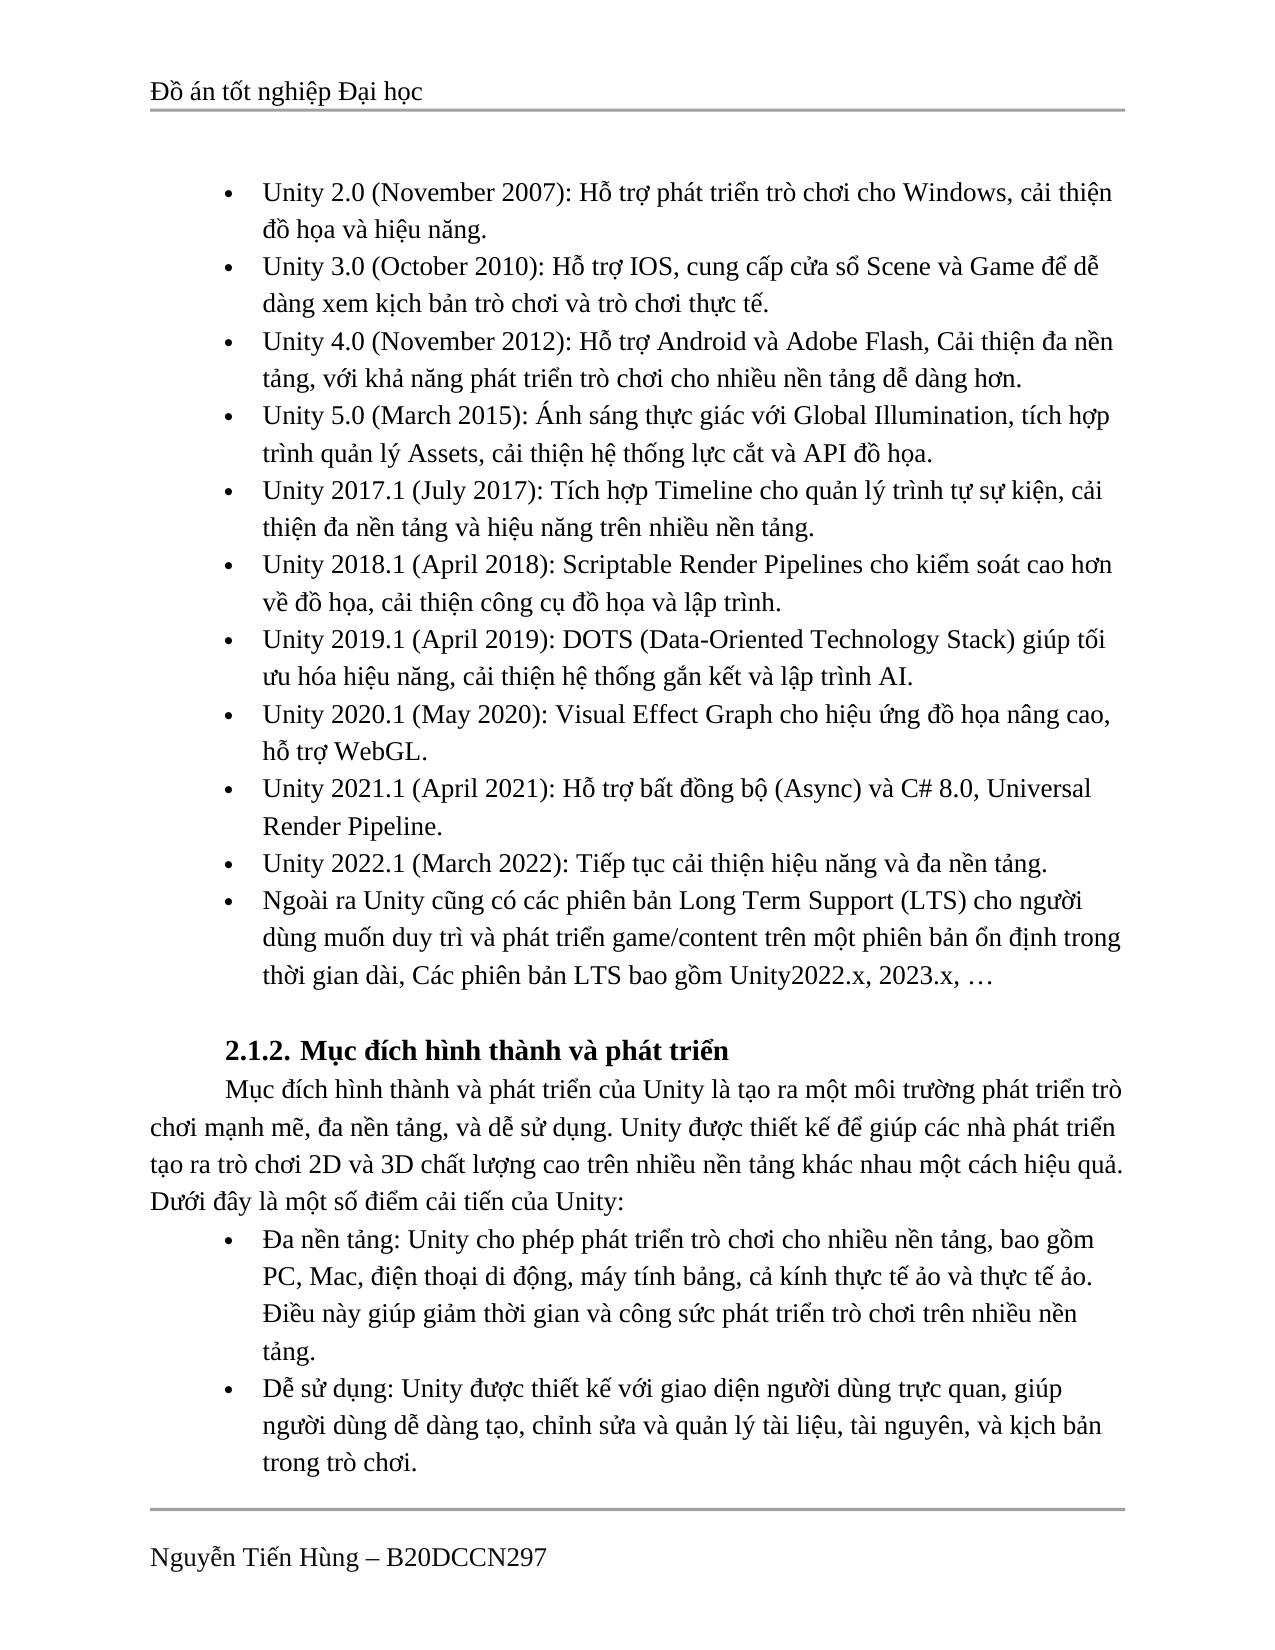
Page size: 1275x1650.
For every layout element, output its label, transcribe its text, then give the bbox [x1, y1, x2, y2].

list Unity 5.0 (March 2015): Ánh sáng thực giác với Global Illumination, tích hợp trình quản lý Assets, cải thiện hệ thống lực cắt và API đồ họa. [225, 399, 1125, 468]
list Unity 3.0 (October 2010): Hỗ trợ IOS, cung cấp cửa sổ Scene và Game để dễ dàng xem kịch bản trò chơi và trò chơi thực tế. [225, 250, 1125, 319]
list Ngoài ra Unity cũng có các phiên bản Long Term Support (LTS) cho người dùng muốn duy trì và phát triển game/content trên một phiên bản ổn định trong thời gian dài, Các phiên bản LTS bao gồm Unity2022.x, 2023.x, … [225, 884, 1125, 990]
text Mục đích hình thành và phát triển của Unity là tạo ra một môi trường phát triển trò chơi mạnh mẽ, đa nền tảng, và dễ sử dụng. Unity được thiết kế để giúp các nhà phát triển tạo ra trò chơi 2D và 3D chất lượng cao trên nhiều nền tảng khác nhau một cách hiệu quả. Dưới đây là một số điểm cải tiến của Unity: [150, 1073, 1125, 1217]
list Mục đích hình thành và phát triển [225, 1033, 1125, 1067]
list Unity 2018.1 (April 2018): Scriptable Render Pipelines cho kiểm soát cao hơn về đồ họa, cải thiện công cụ đồ họa và lập trình. [225, 548, 1125, 617]
list Unity 2020.1 (May 2020): Visual Effect Graph cho hiệu ứng đồ họa nâng cao, hỗ trợ WebGL. [225, 698, 1125, 766]
list Unity 2019.1 (April 2019): DOTS (Data-Oriented Technology Stack) giúp tối ưu hóa hiệu năng, cải thiện hệ thống gắn kết và lập trình AI. [225, 623, 1125, 692]
list Dễ sử dụng: Unity được thiết kế với giao diện người dùng trực quan, giúp người dùng dễ dàng tạo, chỉnh sửa và quản lý tài liệu, tài nguyên, và kịch bản trong trò chơi. [225, 1372, 1125, 1478]
list Unity 2017.1 (July 2017): Tích hợp Timeline cho quản lý trình tự sự kiện, cải thiện đa nền tảng và hiệu năng trên nhiều nền tảng. [225, 474, 1125, 542]
list Unity 4.0 (November 2012): Hỗ trợ Android và Adobe Flash, Cải thiện đa nền tảng, với khả năng phát triển trò chơi cho nhiều nền tảng dễ dàng hơn. [225, 325, 1125, 393]
list Unity 2021.1 (April 2021): Hỗ trợ bất đồng bộ (Async) và C# 8.0, Universal Render Pipeline. [225, 772, 1125, 841]
list Đa nền tảng: Unity cho phép phát triển trò chơi cho nhiều nền tảng, bao gồm PC, Mac, điện thoại di động, máy tính bảng, cả kính thực tế ảo và thực tế ảo. Điều này giúp giảm thời gian và công sức phát triển trò chơi trên nhiều nền tảng. [225, 1223, 1125, 1366]
list Unity 2022.1 (March 2022): Tiếp tục cải thiện hiệu năng và đa nền tảng. [225, 847, 1125, 878]
list Unity 2.0 (November 2007): Hỗ trợ phát triển trò chơi cho Windows, cải thiện đồ họa và hiệu năng. [225, 176, 1125, 244]
